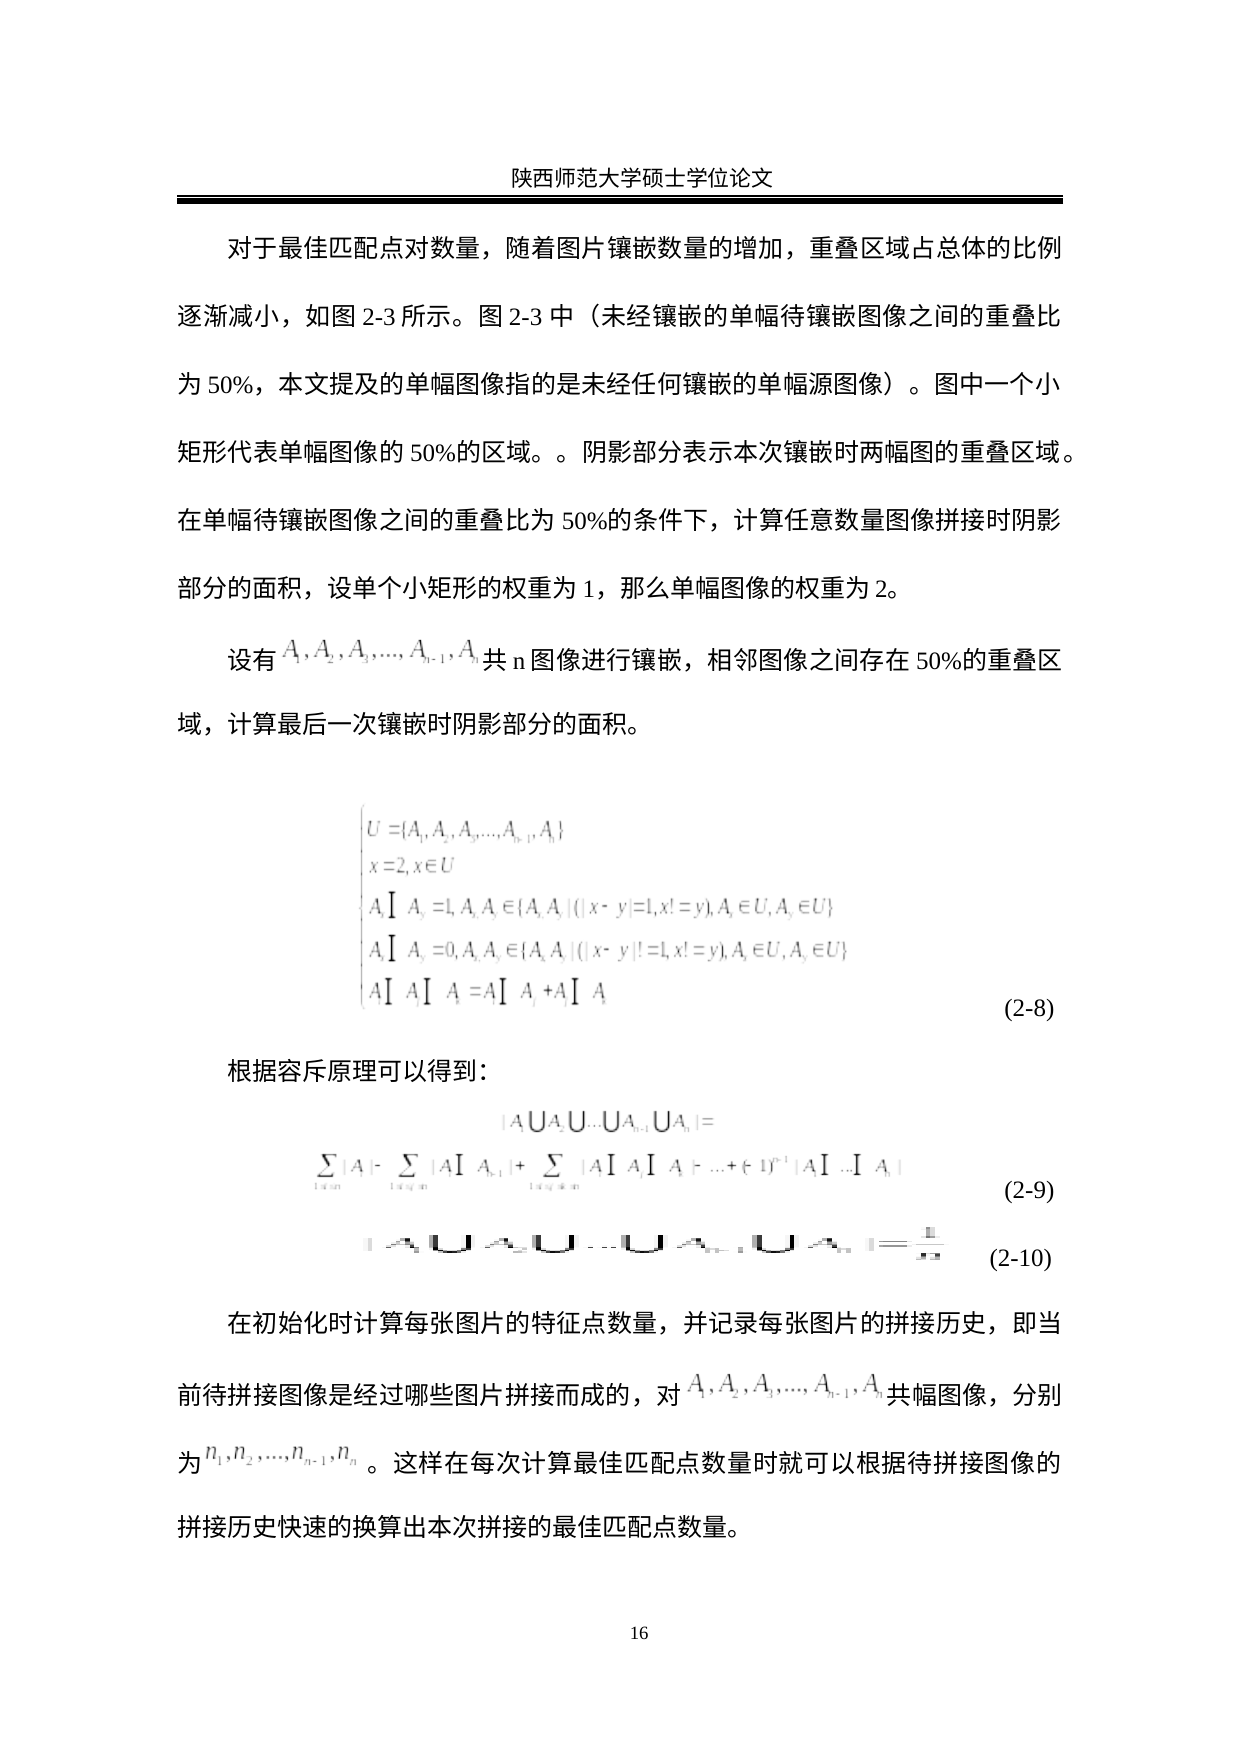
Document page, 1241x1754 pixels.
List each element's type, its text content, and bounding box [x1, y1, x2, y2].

text 在初始化时计算每张图片的特征点数量，并记录每张图片的拼接历史，即当前待拼接图像是经过哪些图片拼接而成的，对共幅图像，分别为 。这样在每次计算最佳匹配点数量时就可以根据待拼接图像的拼接历史快速的换算出本次拼接的最佳匹配点数量。 [177, 1287, 1063, 1559]
text 对于最佳匹配点对数量，随着图片镶嵌数量的增加，重叠区域占总体的比例逐渐减小，如图2-3所示。图2-3 中（未经镶嵌的单幅待镶嵌图像之间的重叠比为50%，本文提及的单幅图像指的是未经任何镶嵌的单幅源图像）。图中一个小矩形代表单幅图像的50%的区域。。阴影部分表示本次镶嵌时两幅图的重叠区域。在单幅待镶嵌图像之间的重叠比为50%的条件下，计算任意数量图像拼接时阴影部分的面积，设单个小矩形的权重为1，那么单幅图像的权重为2。 [177, 213, 1063, 621]
text 设有共n图像进行镶嵌，相邻图像之间存在50%的重叠区域，计算最后一次镶嵌时阴影部分的面积。 [177, 621, 1063, 756]
text (2-8) [177, 756, 1063, 1028]
text (2-10) [177, 1212, 1063, 1280]
text 根据容斥原理可以得到： [177, 1035, 1063, 1103]
text (2-9) [177, 1103, 1063, 1205]
